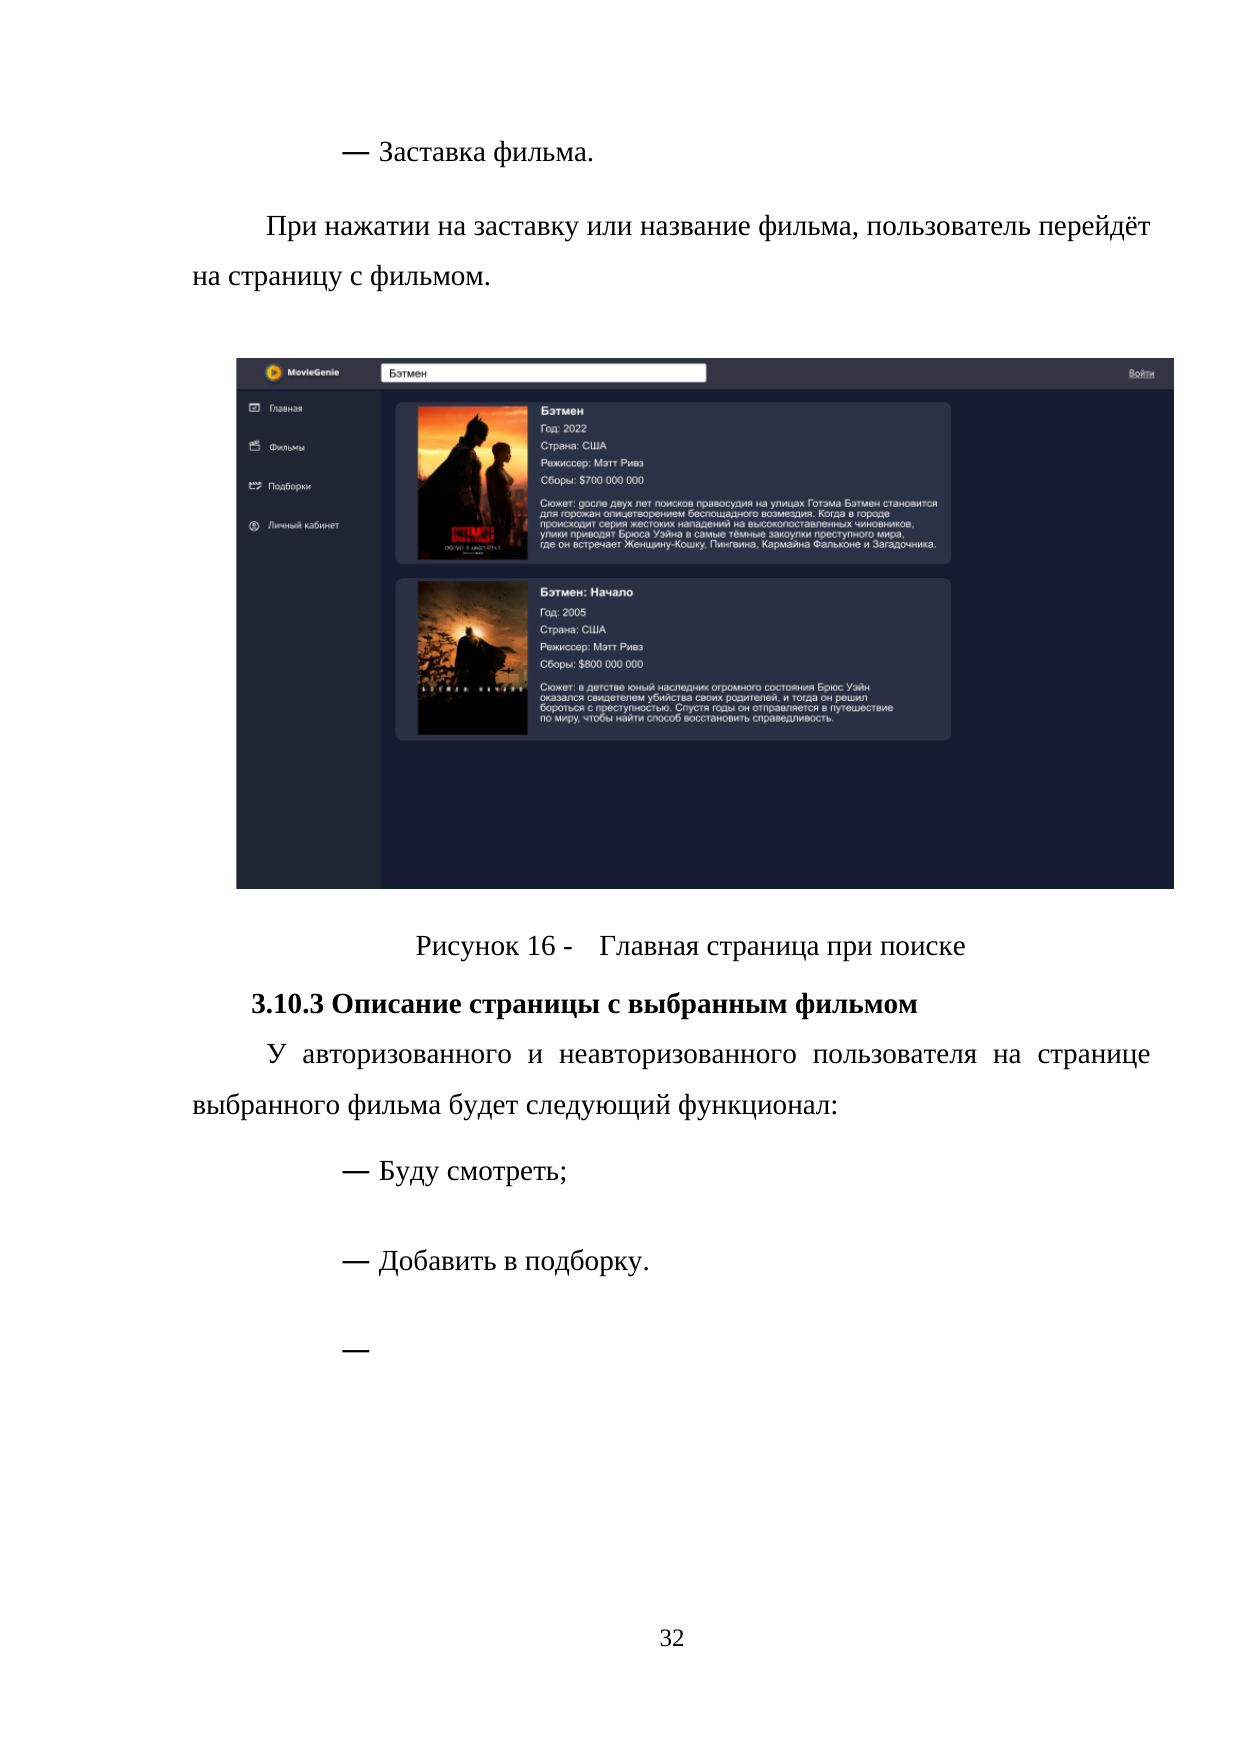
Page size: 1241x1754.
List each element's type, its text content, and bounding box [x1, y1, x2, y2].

text Главная страница при поиске [229, 928, 1152, 961]
text Описание страницы с выбранным фильмом [251, 986, 1152, 1020]
picture [236, 358, 1174, 889]
list Буду смотреть; [341, 1137, 1152, 1197]
list Заставка фильма. [341, 118, 1152, 178]
text У авторизованного и неавторизованного пользователя на странице выбранного фильма будет следующий функционал: [192, 1037, 1152, 1121]
list Добавить в подборку. [341, 1227, 1152, 1287]
text При нажатии на заставку или название фильма, пользователь перейдёт на страницу с фильмом. [192, 208, 1152, 292]
